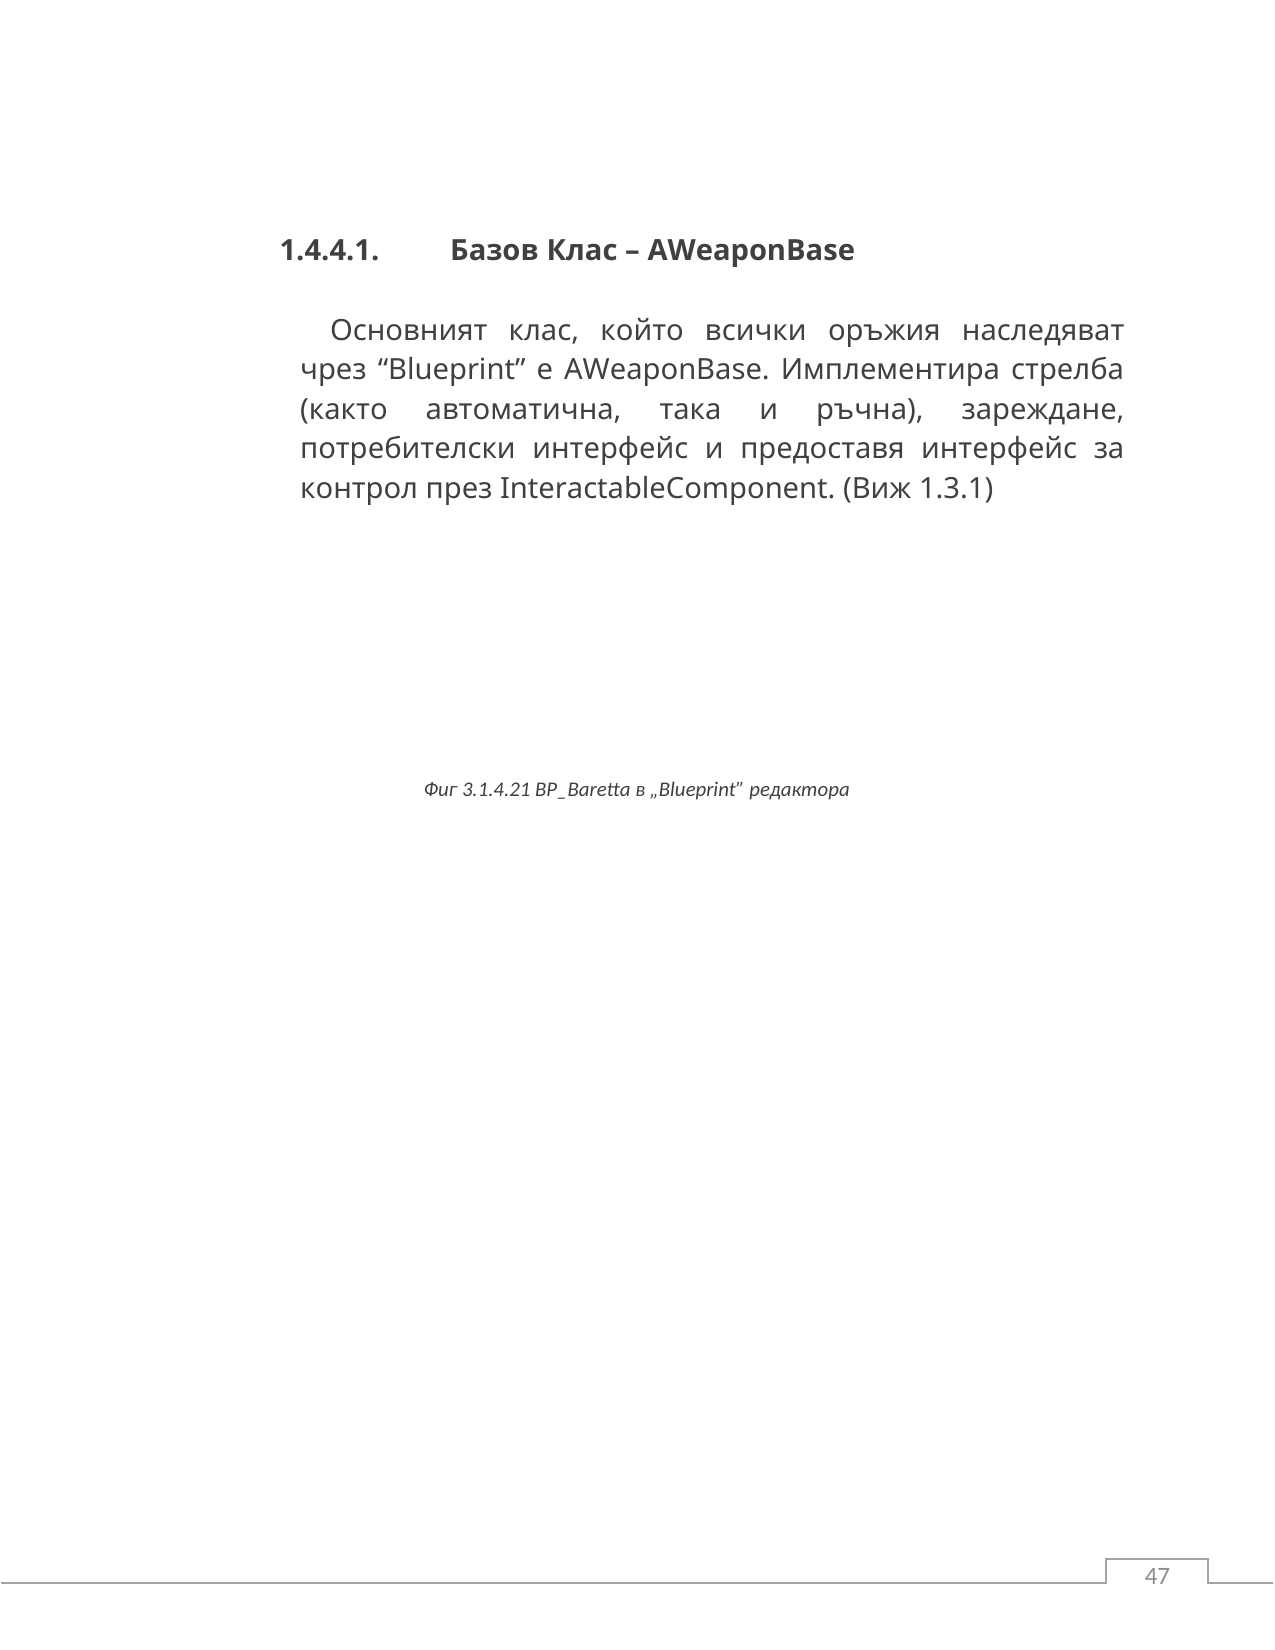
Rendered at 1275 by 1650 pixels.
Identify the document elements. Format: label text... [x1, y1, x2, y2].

list Базов Клас – AWeaponBase [279, 229, 1125, 269]
list Основният клас, който всички оръжия наследяват чрез “Blueprint” е AWeaponBase. Имплементира стрелба (както автоматична, така и ръчна), зареждане, потребителски интерфейс и предоставя интерфейс за контрол през InteractableComponent. (Виж 1.3.1) [300, 309, 1125, 507]
